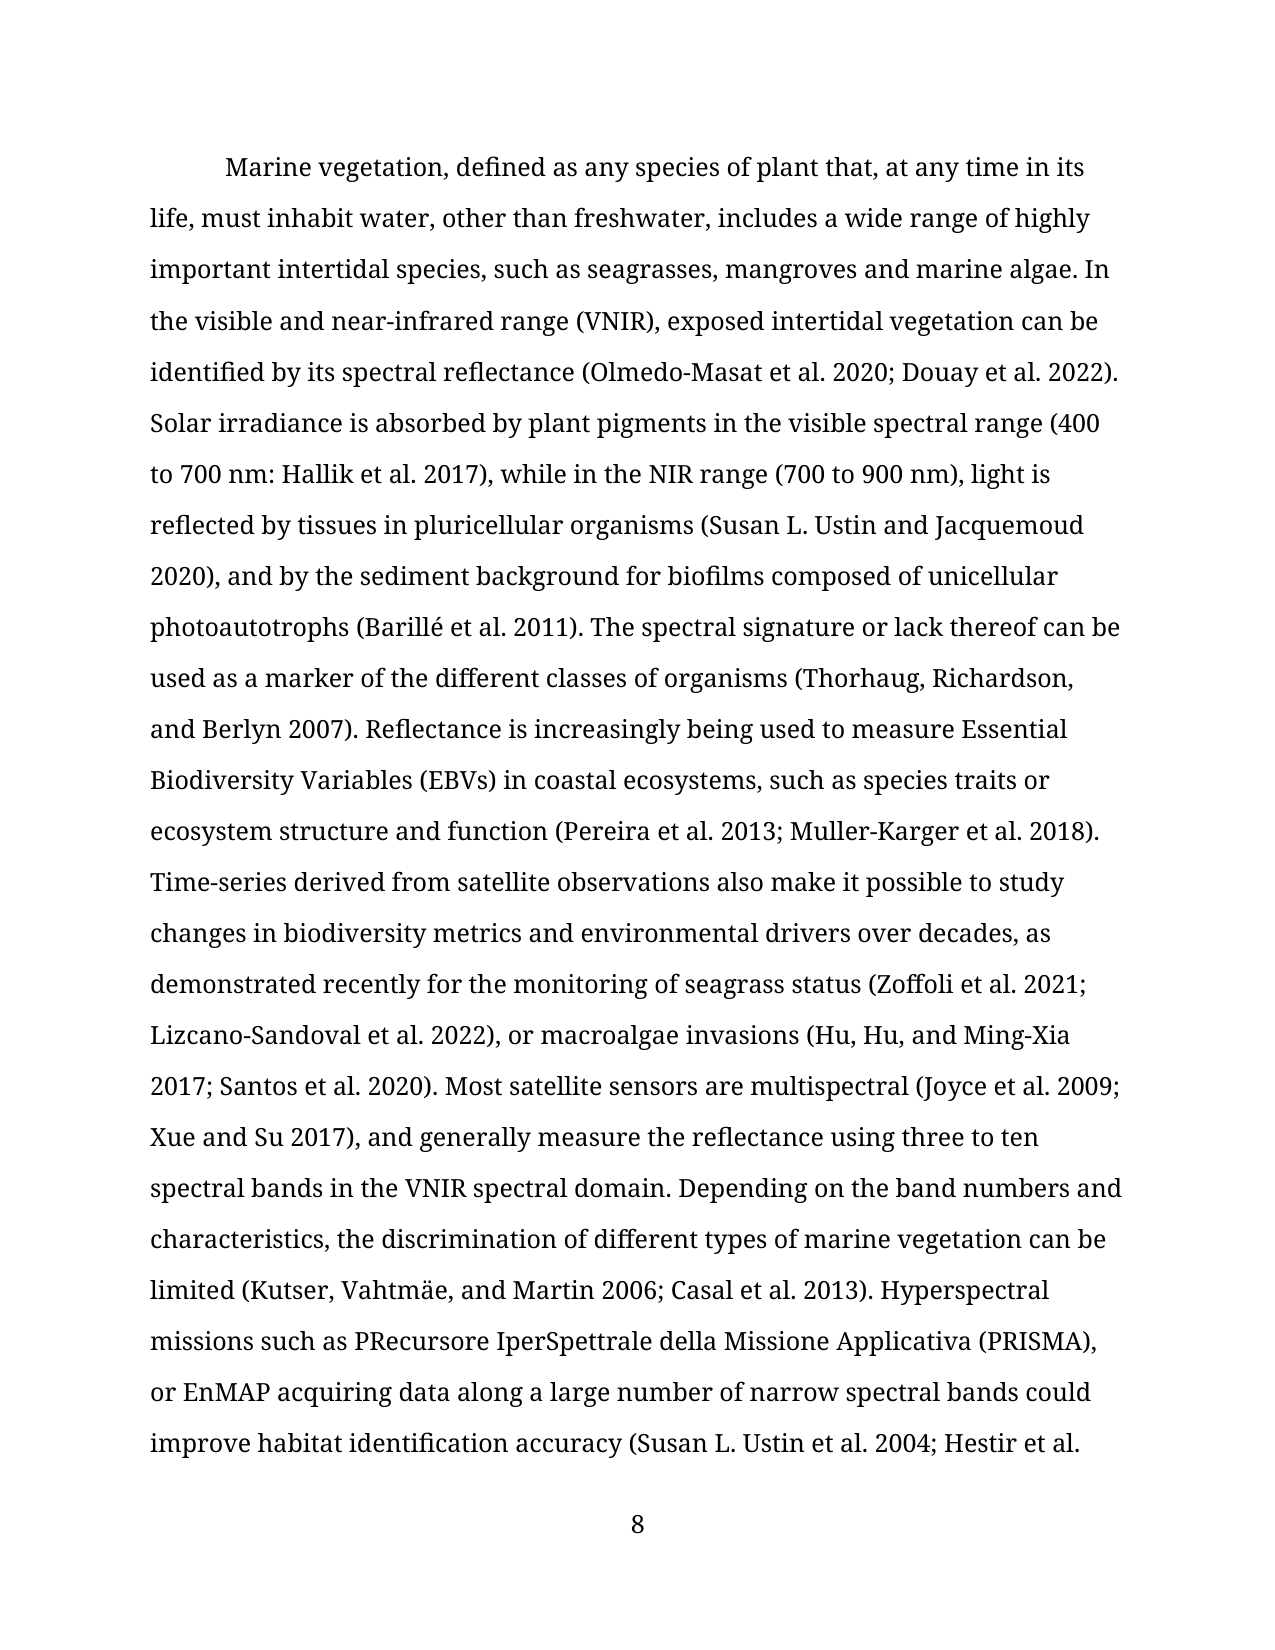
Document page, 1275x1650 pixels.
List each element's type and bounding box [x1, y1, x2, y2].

text [150, 150, 1125, 1460]
